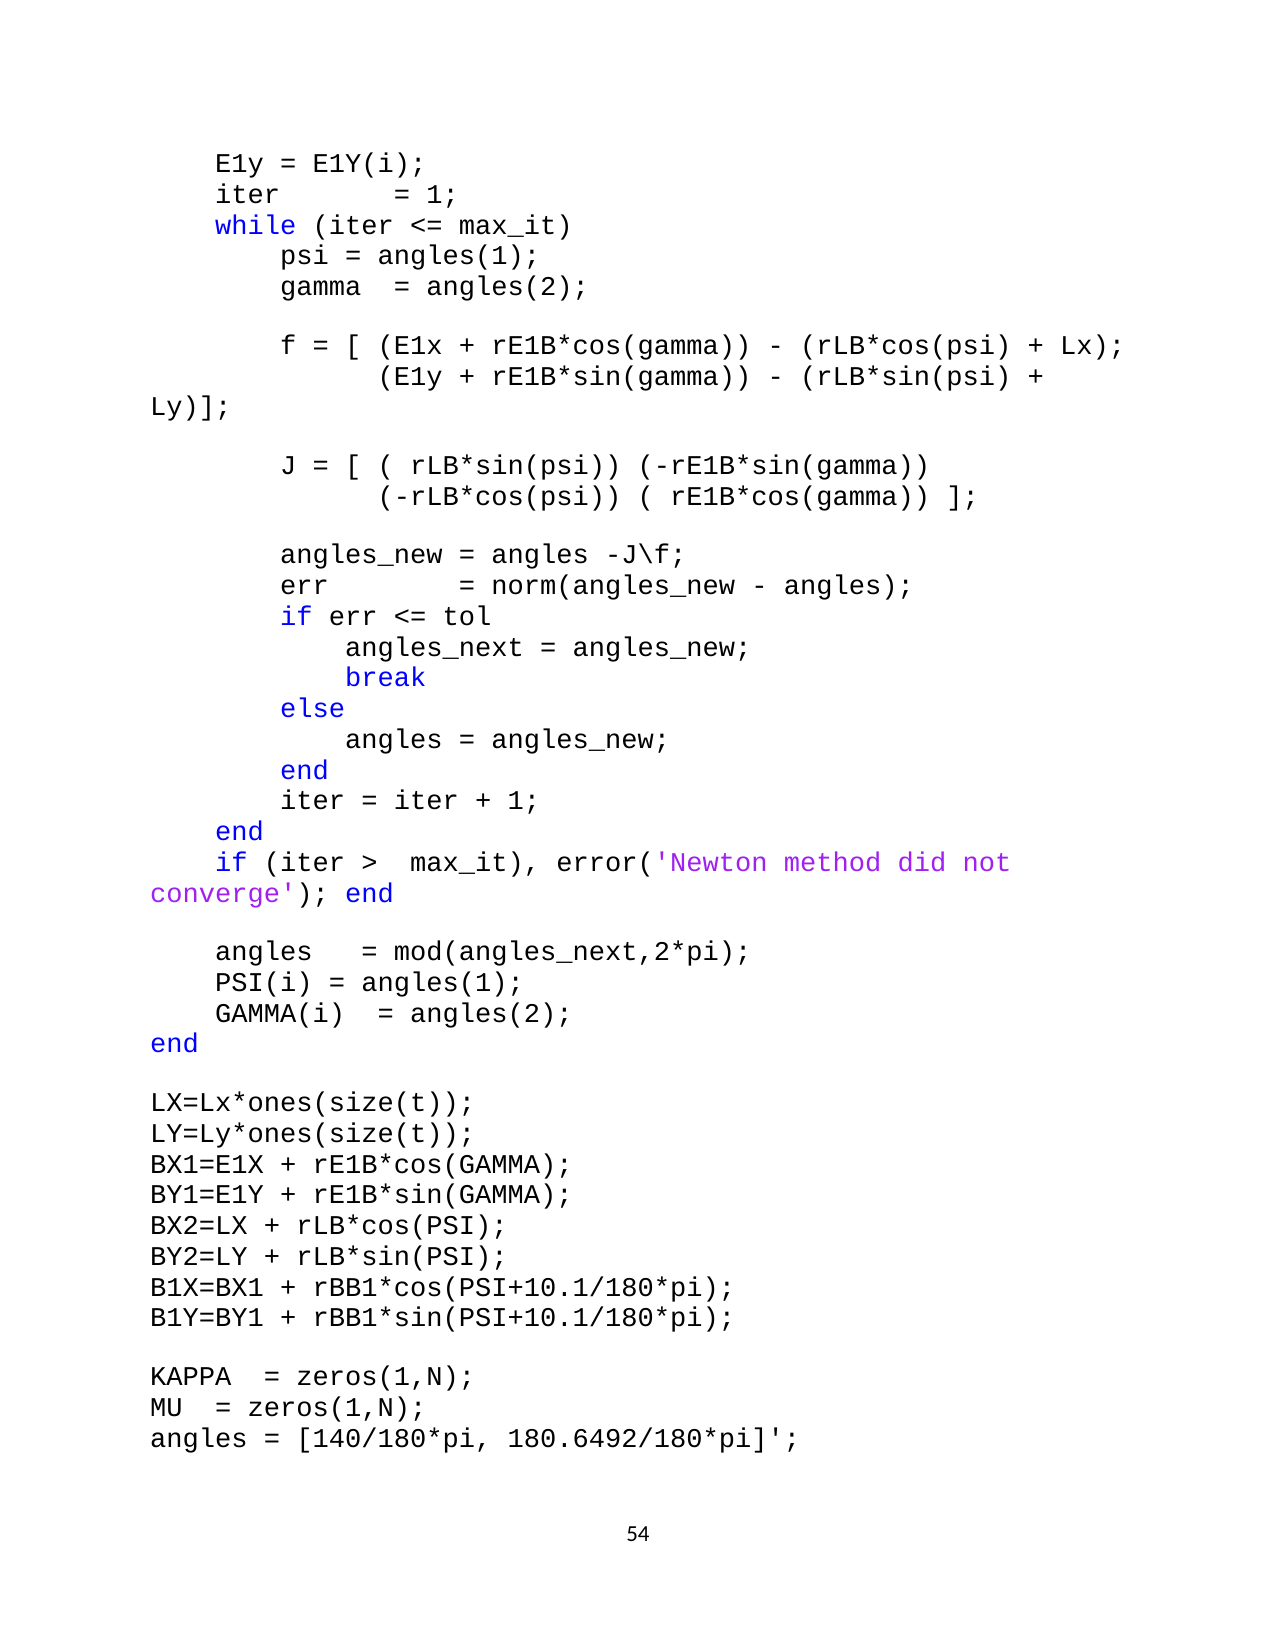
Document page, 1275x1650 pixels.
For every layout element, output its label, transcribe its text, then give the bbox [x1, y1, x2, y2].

text (E1y + rE1B*sin(gamma)) - (rLB*sin(psi) + Ly)]; [150, 362, 1125, 424]
text BX1=E1X + rE1B*cos(GAMMA); [150, 1151, 1125, 1181]
text BX2=LX + rLB*cos(PSI); [150, 1212, 1125, 1243]
text f = [ (E1x + rE1B*cos(gamma)) - (rLB*cos(psi) + Lx); [150, 332, 1125, 362]
text GAMMA(i) = angles(2); [150, 999, 1125, 1030]
text psi = angles(1); [150, 242, 1125, 273]
text KAPPA = zeros(1,N); [150, 1363, 1125, 1394]
text end [150, 818, 1125, 849]
text B1X=BX1 + rBB1*cos(PSI+10.1/180*pi); [150, 1273, 1125, 1304]
text while (iter <= max_it) [150, 211, 1125, 242]
text err = norm(angles_new - angles); [150, 572, 1125, 603]
text PSI(i) = angles(1); [150, 969, 1125, 999]
text break [150, 664, 1125, 695]
text (-rLB*cos(psi)) ( rE1B*cos(gamma)) ]; [150, 483, 1125, 513]
text BY2=LY + rLB*sin(PSI); [150, 1243, 1125, 1273]
text if (iter > max_it), error('Newton method did not converge'); end [150, 849, 1125, 910]
text angles_next = angles_new; [150, 633, 1125, 664]
text angles = mod(angles_next,2*pi); [150, 938, 1125, 969]
text B1Y=BY1 + rBB1*sin(PSI+10.1/180*pi); [150, 1304, 1125, 1335]
text end [150, 1030, 1125, 1061]
text MU = zeros(1,N); [150, 1394, 1125, 1424]
text iter = iter + 1; [150, 787, 1125, 818]
text E1y = E1Y(i); [150, 150, 1125, 181]
text gamma = angles(2); [150, 273, 1125, 304]
text end [150, 756, 1125, 787]
text else [150, 695, 1125, 726]
text J = [ ( rLB*sin(psi)) (-rE1B*sin(gamma)) [150, 452, 1125, 483]
text BY1=E1Y + rE1B*sin(GAMMA); [150, 1181, 1125, 1212]
text LX=Lx*ones(size(t)); [150, 1089, 1125, 1120]
text angles = [140/180*pi, 180.6492/180*pi]'; [150, 1424, 1125, 1455]
text LY=Ly*ones(size(t)); [150, 1120, 1125, 1151]
text iter = 1; [150, 181, 1125, 211]
text angles_new = angles -J\f; [150, 541, 1125, 572]
text if err <= tol [150, 603, 1125, 633]
text angles = angles_new; [150, 726, 1125, 756]
